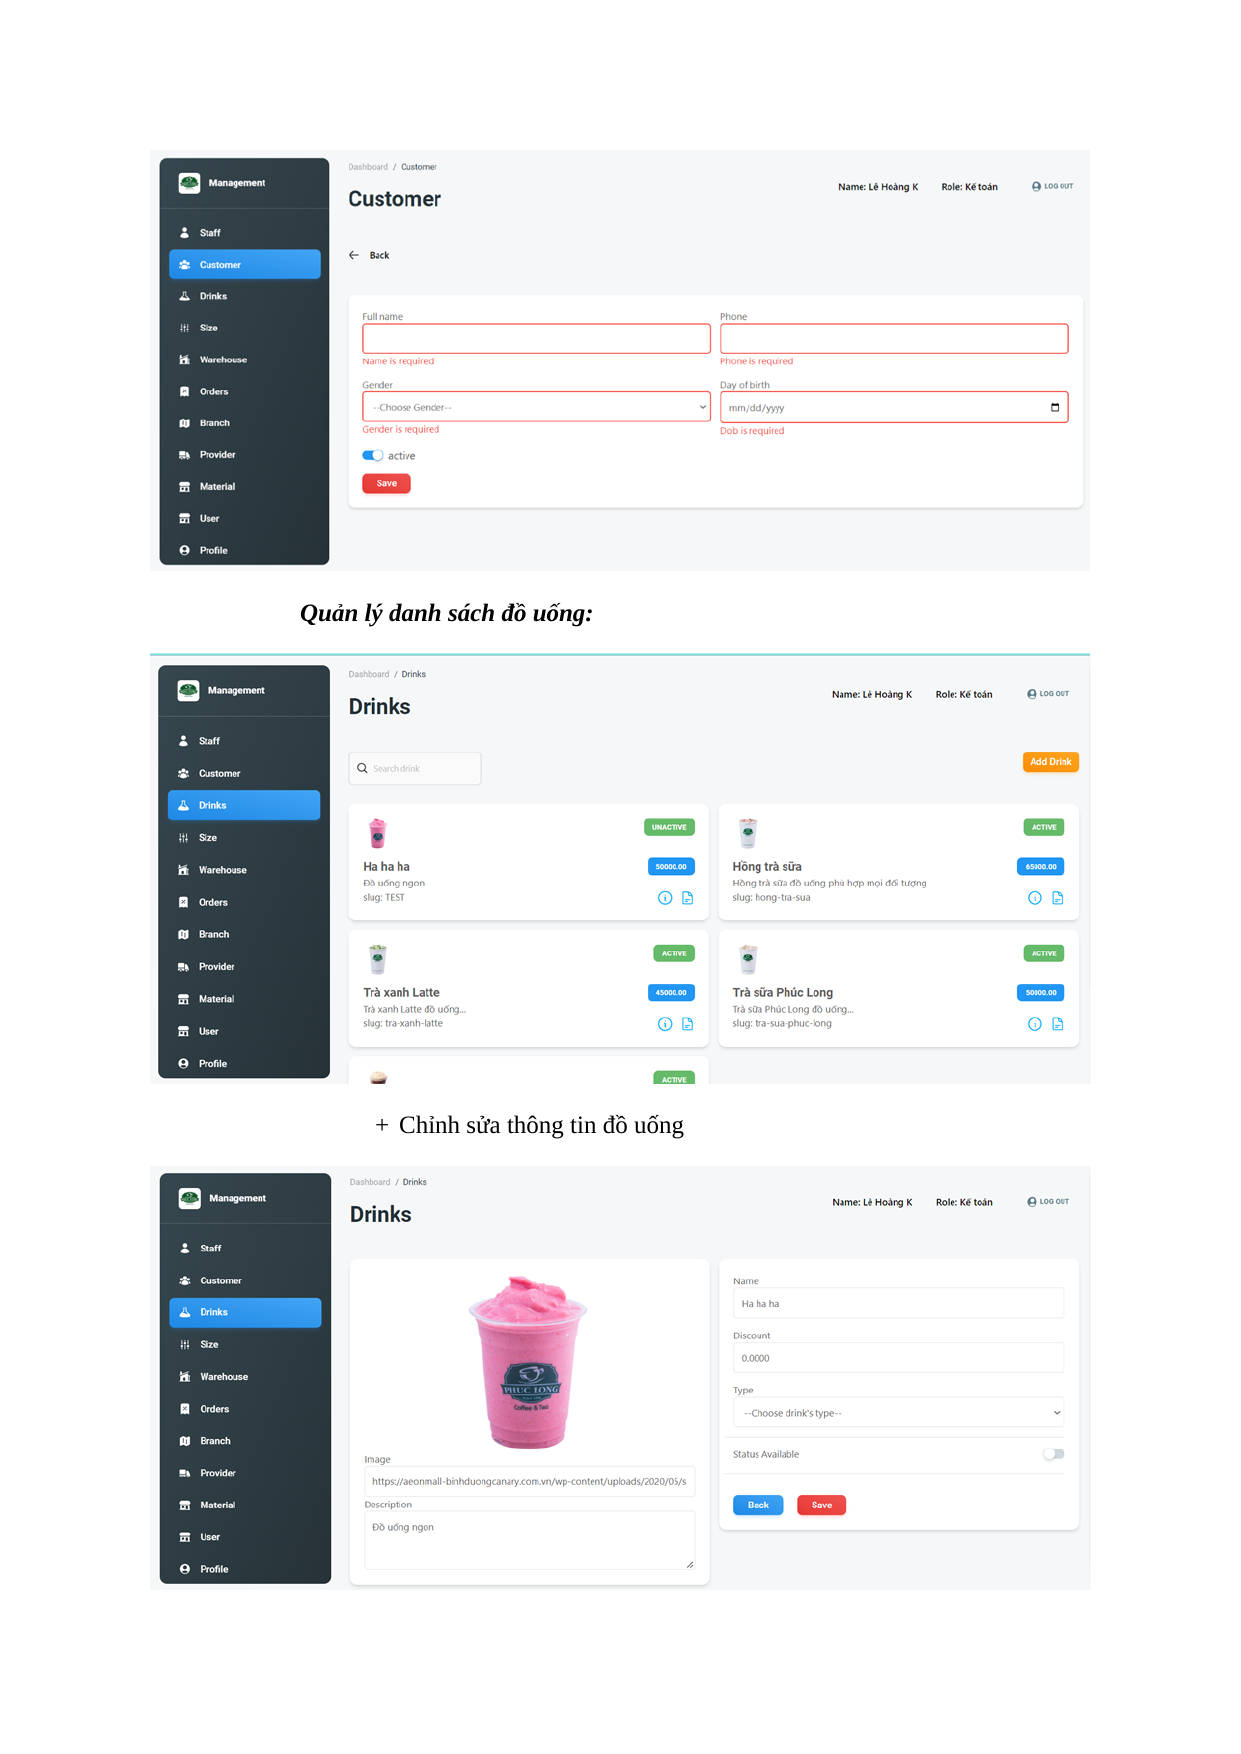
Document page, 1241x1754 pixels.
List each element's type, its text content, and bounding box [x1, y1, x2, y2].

text Quản lý danh sách đồ uống: [283, 598, 1090, 627]
text + Chỉnh sửa thông tin đồ uống [375, 1110, 1090, 1139]
picture [150, 1166, 1091, 1590]
picture [150, 150, 1091, 571]
picture [150, 653, 1091, 1084]
